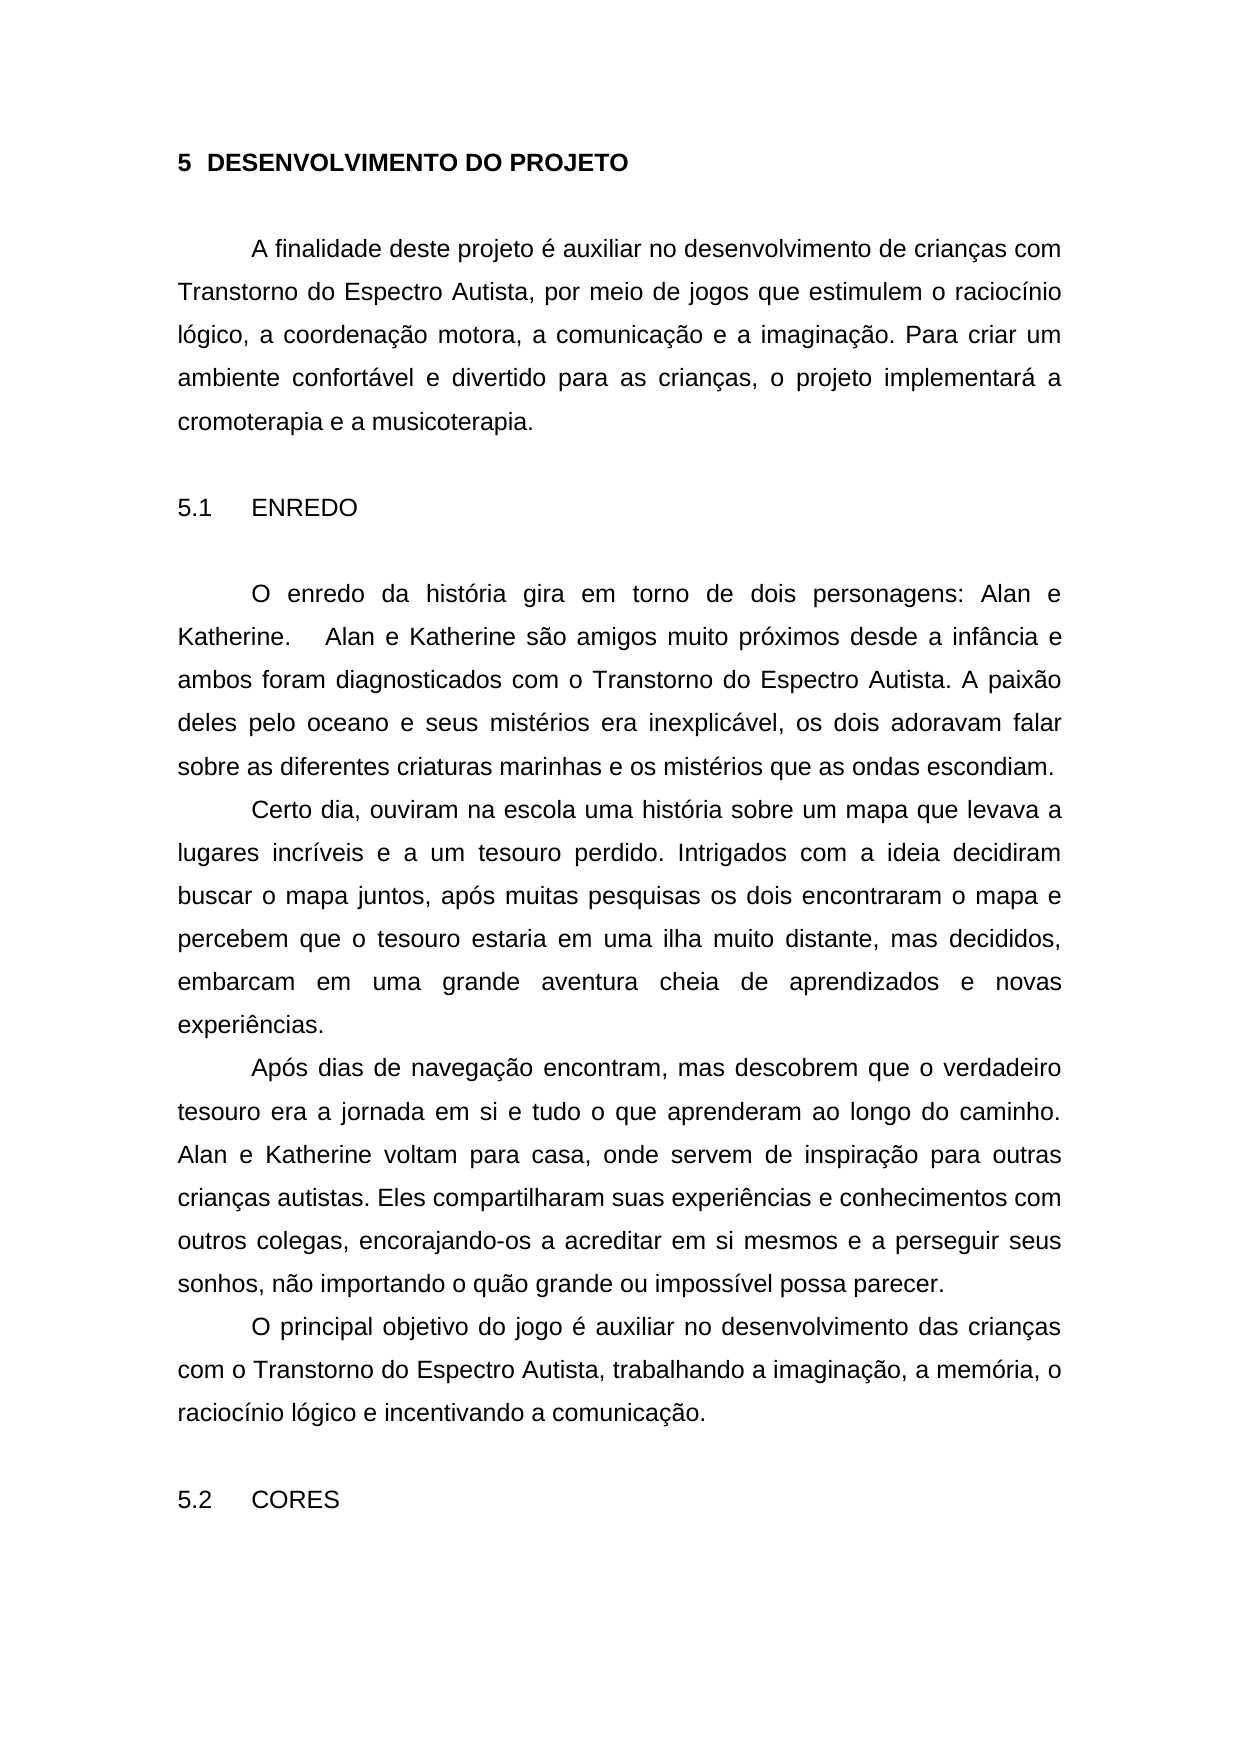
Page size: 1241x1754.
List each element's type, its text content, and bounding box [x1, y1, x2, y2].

text Certo dia, ouviram na escola uma história sobre um mapa que levava a lugares incríveis e a um tesouro perdido. Intrigados com a ideia decidiram buscar o mapa juntos, após muitas pesquisas os dois encontraram o mapa e percebem que o tesouro estaria em uma ilha muito distante, mas decididos, embarcam em uma grande aventura cheia de aprendizados e novas experiências. [177, 794, 1063, 1039]
text A finalidade deste projeto é auxiliar no desenvolvimento de crianças com Transtorno do Espectro Autista, por meio de jogos que estimulem o raciocínio lógico, a coordenação motora, a comunicação e a imaginação. Para criar um ambiente confortável e divertido para as crianças, o projeto implementará a cromoterapia e a musicoterapia. [177, 234, 1063, 435]
list ENREDO [177, 493, 1063, 521]
text Após dias de navegação encontram, mas descobrem que o verdadeiro tesouro era a jornada em si e tudo o que aprenderam ao longo do caminho. Alan e Katherine voltam para casa, onde servem de inspiração para outras crianças autistas. Eles compartilharam suas experiências e conhecimentos com outros colegas, encorajando-os a acreditar em si mesmos e a perseguir seus sonhos, não importando o quão grande ou impossível possa parecer. [177, 1053, 1063, 1298]
list CORES [177, 1484, 1063, 1513]
text O principal objetivo do jogo é auxiliar no desenvolvimento das crianças com o Transtorno do Espectro Autista, trabalhando a imaginação, a memória, o raciocínio lógico e incentivando a comunicação. [177, 1312, 1063, 1427]
text O enredo da história gira em torno de dois personagens: Alan e Katherine. Alan e Katherine são amigos muito próximos desde a infância e ambos foram diagnosticados com o Transtorno do Espectro Autista. A paixão deles pelo oceano e seus mistérios era inexplicável, os dois adoravam falar sobre as diferentes criaturas marinhas e os mistérios que as ondas escondiam. [177, 579, 1063, 780]
list DESENVOLVIMENTO DO PROJETO [177, 148, 1063, 176]
